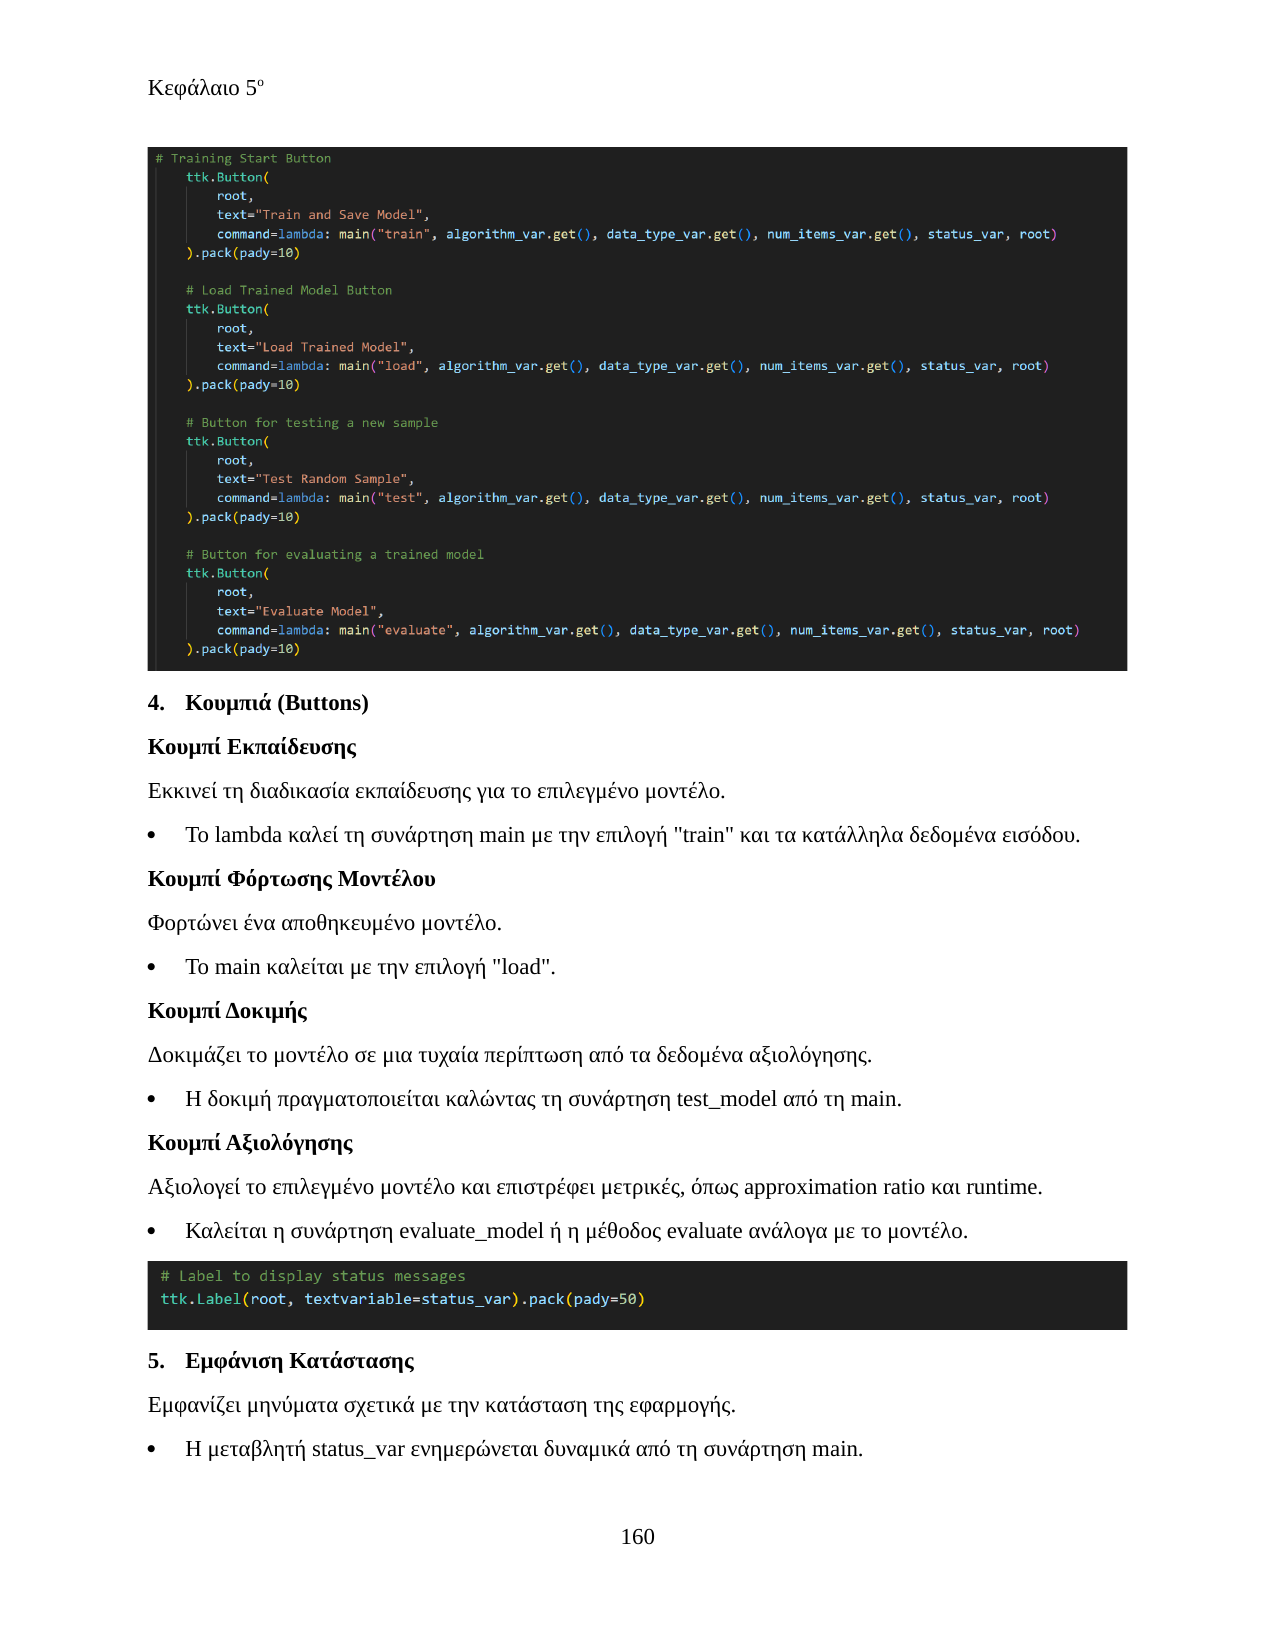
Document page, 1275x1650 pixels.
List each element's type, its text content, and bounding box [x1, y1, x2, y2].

list Η μεταβλητή status_var ενημερώνεται δυναμικά από τη συνάρτηση main. [148, 1435, 1127, 1462]
list Το lambda καλεί τη συνάρτηση main με την επιλογή "train" και τα κατάλληλα δεδομένα εισόδου. [148, 821, 1127, 847]
text Κουμπί Αξιολόγησης [148, 1129, 1127, 1156]
text Αξιολογεί το επιλεγμένο μοντέλο και επιστρέφει μετρικές, όπως approximation ratio και runtime. [148, 1173, 1127, 1200]
text Φορτώνει ένα αποθηκευμένο μοντέλο. [148, 909, 1127, 935]
list Εμφάνιση Κατάστασης [148, 1347, 1127, 1374]
text Κουμπί Δοκιμής [148, 997, 1127, 1023]
text Εμφανίζει μηνύματα σχετικά με την κατάσταση της εφαρμογής. [148, 1391, 1127, 1418]
list Η δοκιμή πραγματοποιείται καλώντας τη συνάρτηση test_model από τη main. [148, 1085, 1127, 1112]
list Το main καλείται με την επιλογή "load". [148, 953, 1127, 979]
text Δοκιμάζει το μοντέλο σε μια τυχαία περίπτωση από τα δεδομένα αξιολόγησης. [148, 1041, 1127, 1068]
picture [147, 147, 1128, 671]
text Εκκινεί τη διαδικασία εκπαίδευσης για το επιλεγμένο μοντέλο. [148, 777, 1127, 803]
list Καλείται η συνάρτηση evaluate_model ή η μέθοδος evaluate ανάλογα με το μοντέλο. [148, 1217, 1127, 1244]
picture [147, 1261, 1128, 1330]
text Κουμπί Εκπαίδευσης [148, 733, 1127, 759]
list Κουμπιά (Buttons) [148, 689, 1127, 715]
text Κουμπί Φόρτωσης Μοντέλου [148, 865, 1127, 891]
